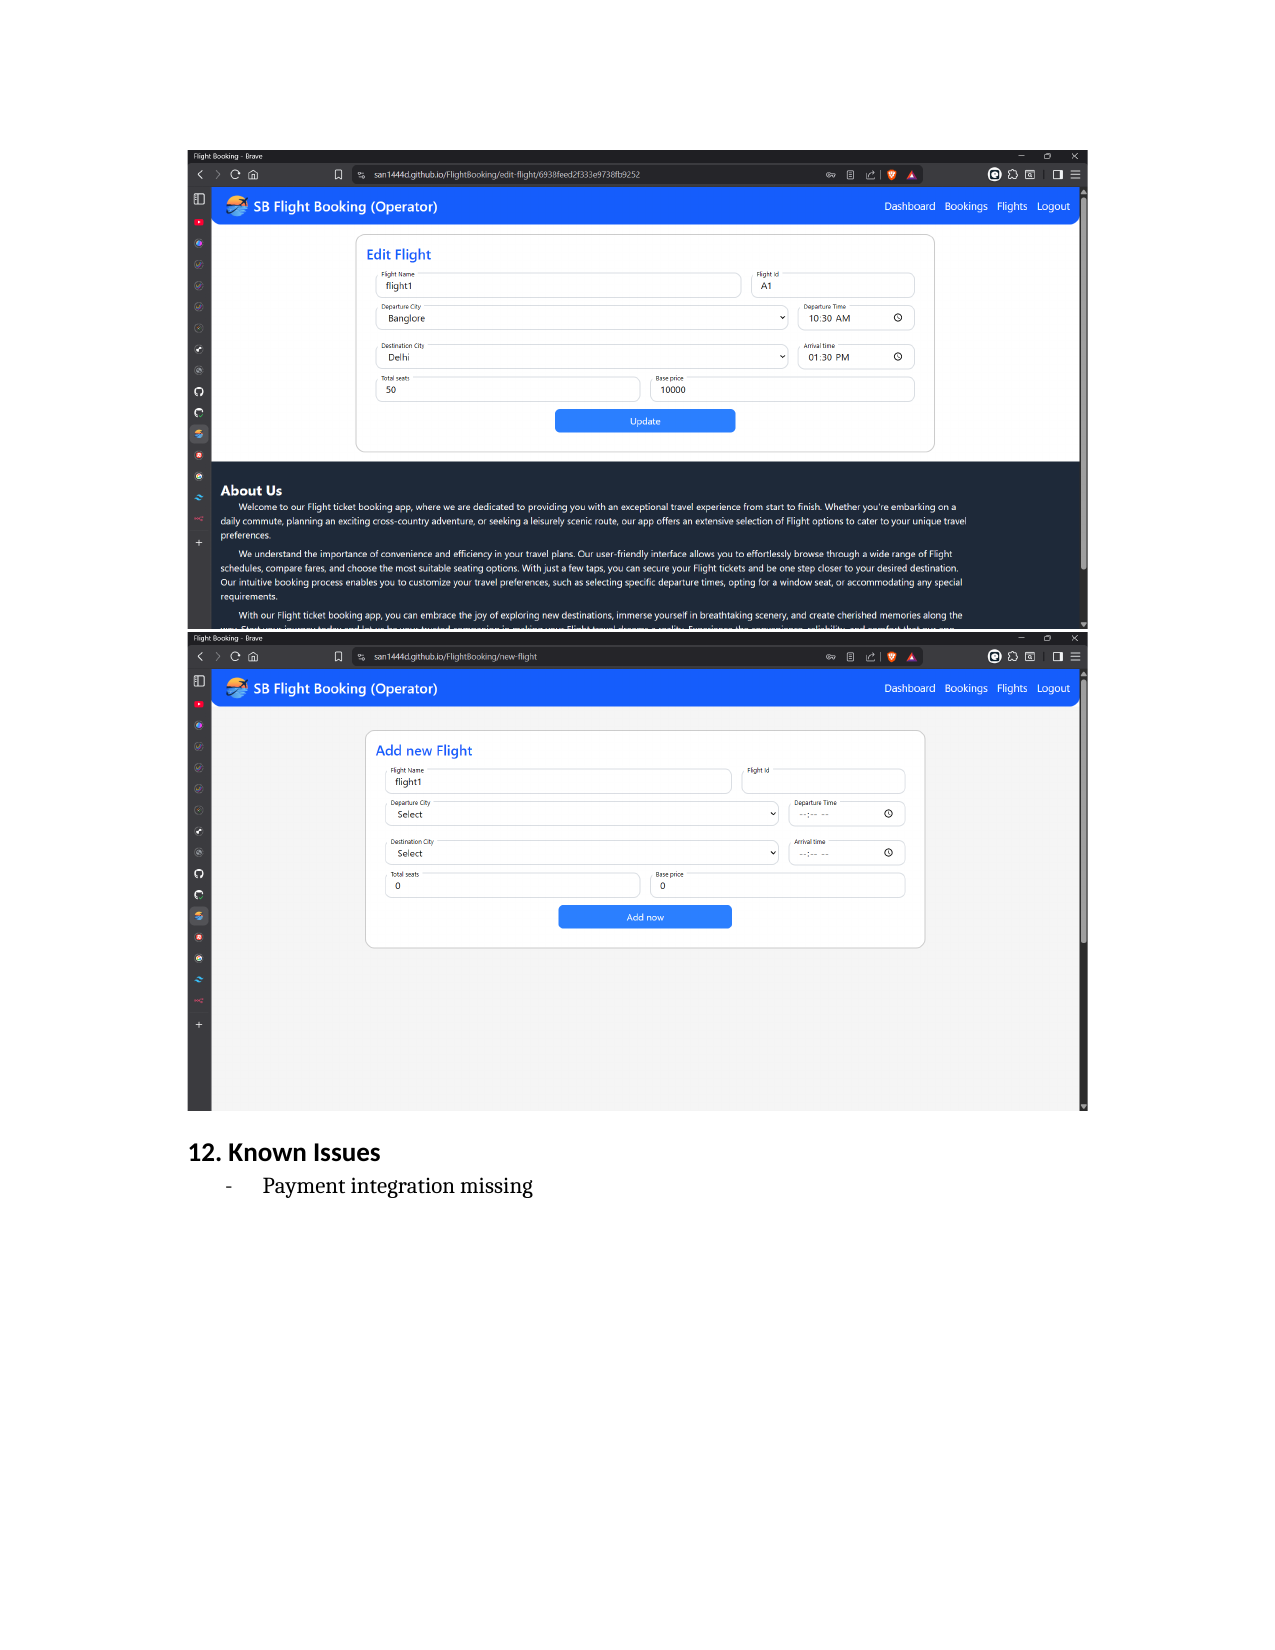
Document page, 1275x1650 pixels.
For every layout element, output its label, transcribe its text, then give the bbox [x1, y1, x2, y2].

subtitle 12. Known Issues [187, 1135, 1087, 1168]
picture [187, 150, 1088, 629]
picture [187, 632, 1088, 1111]
list Payment integration missing [225, 1173, 1087, 1199]
